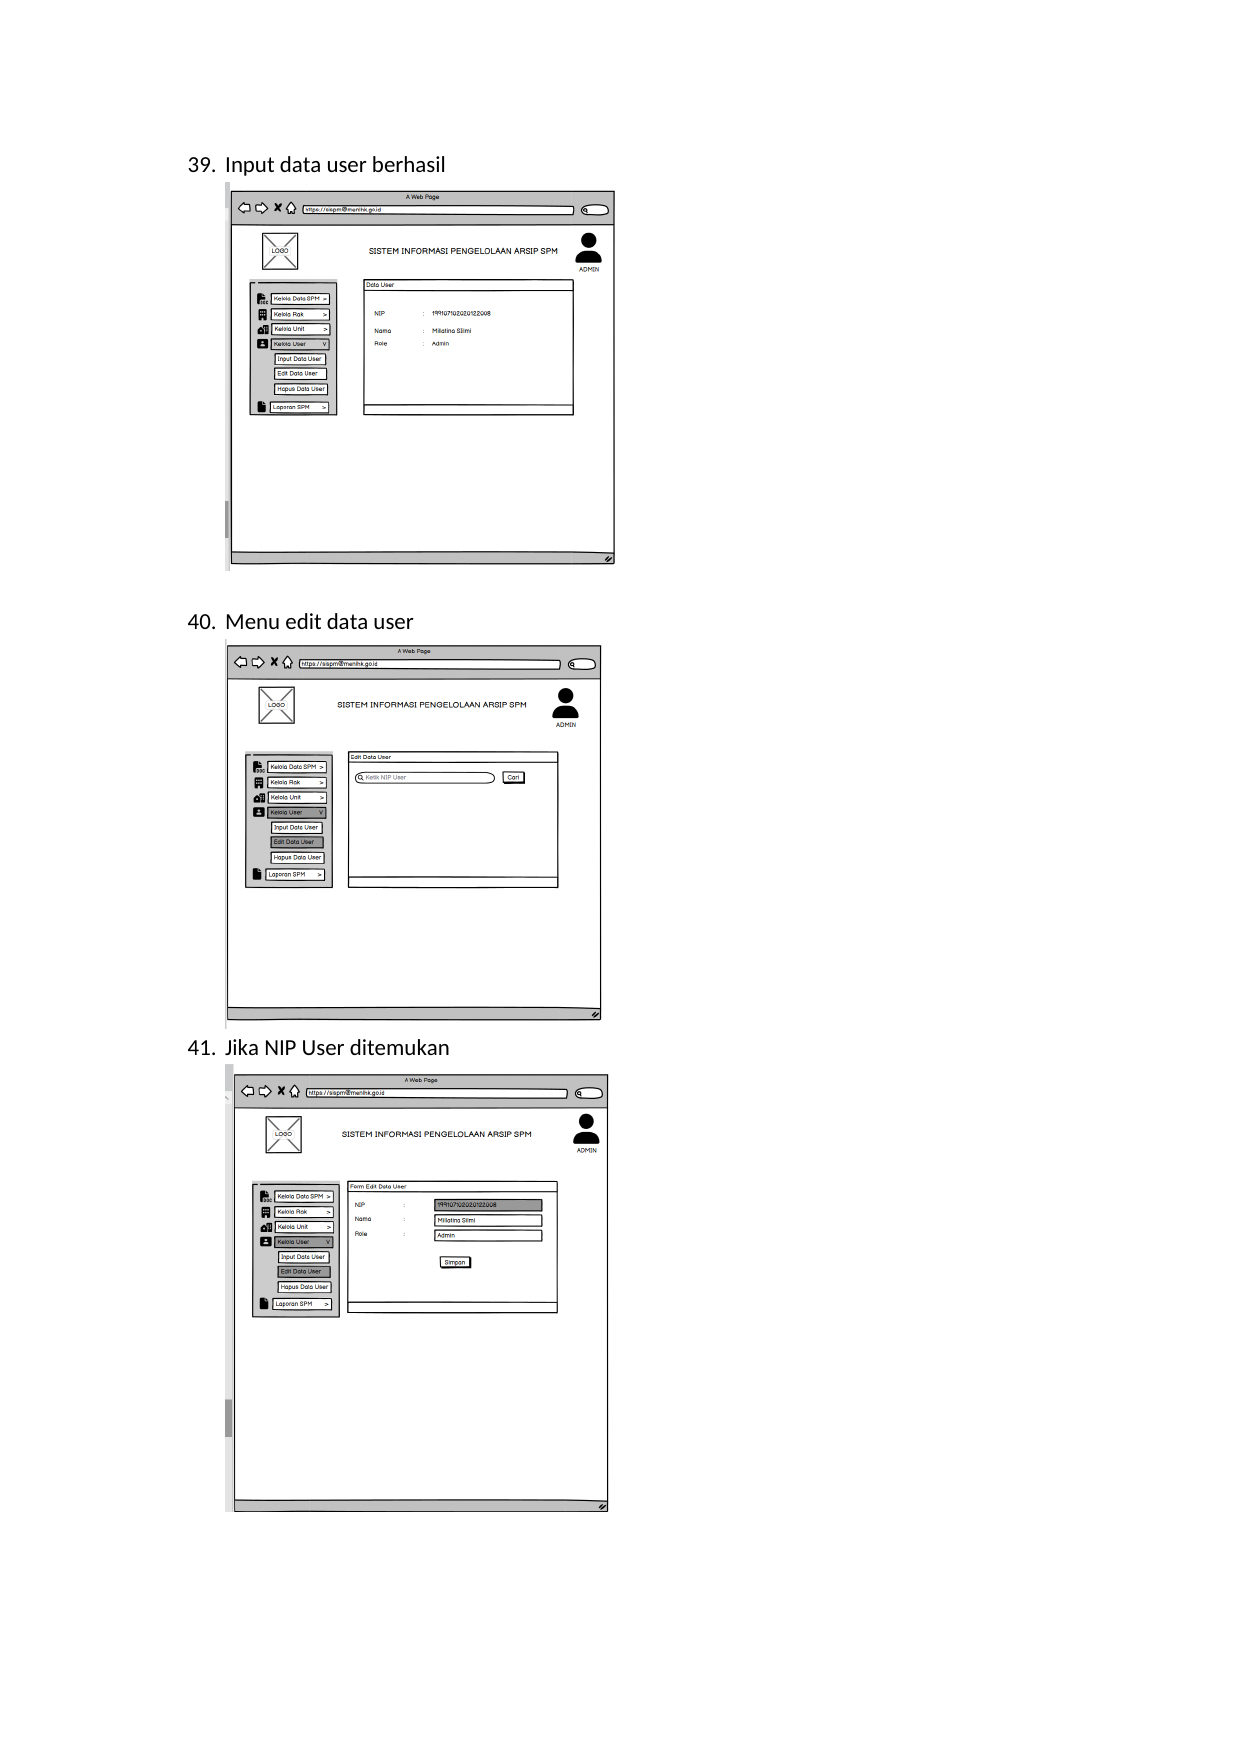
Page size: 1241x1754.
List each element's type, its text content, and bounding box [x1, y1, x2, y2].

list Menu edit data user [187, 607, 1090, 635]
picture [225, 182, 622, 571]
list Input data user berhasil [187, 150, 1090, 178]
picture [225, 1064, 617, 1512]
picture [225, 639, 605, 1029]
list Jika NIP User ditemukan [187, 1033, 1090, 1061]
